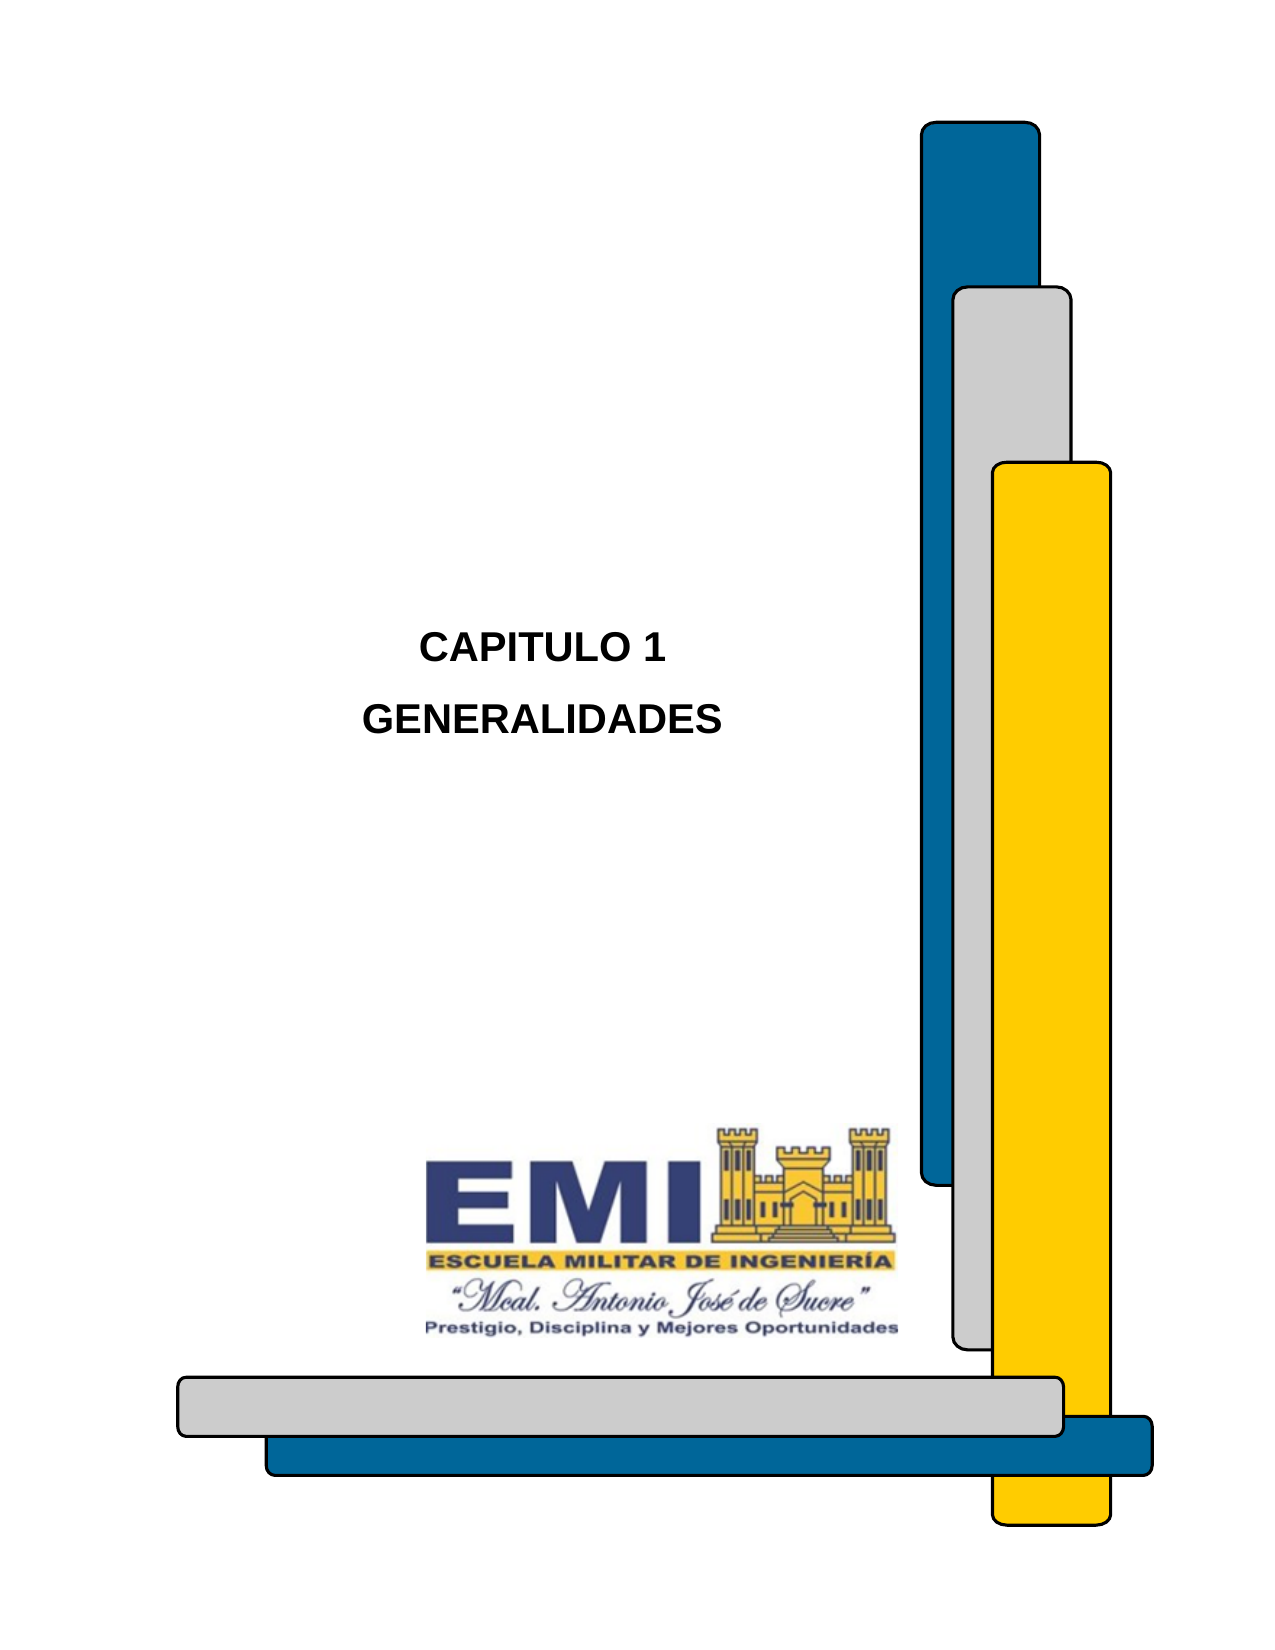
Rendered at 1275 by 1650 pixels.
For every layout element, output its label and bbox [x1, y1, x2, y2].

picture [425, 1123, 899, 1338]
